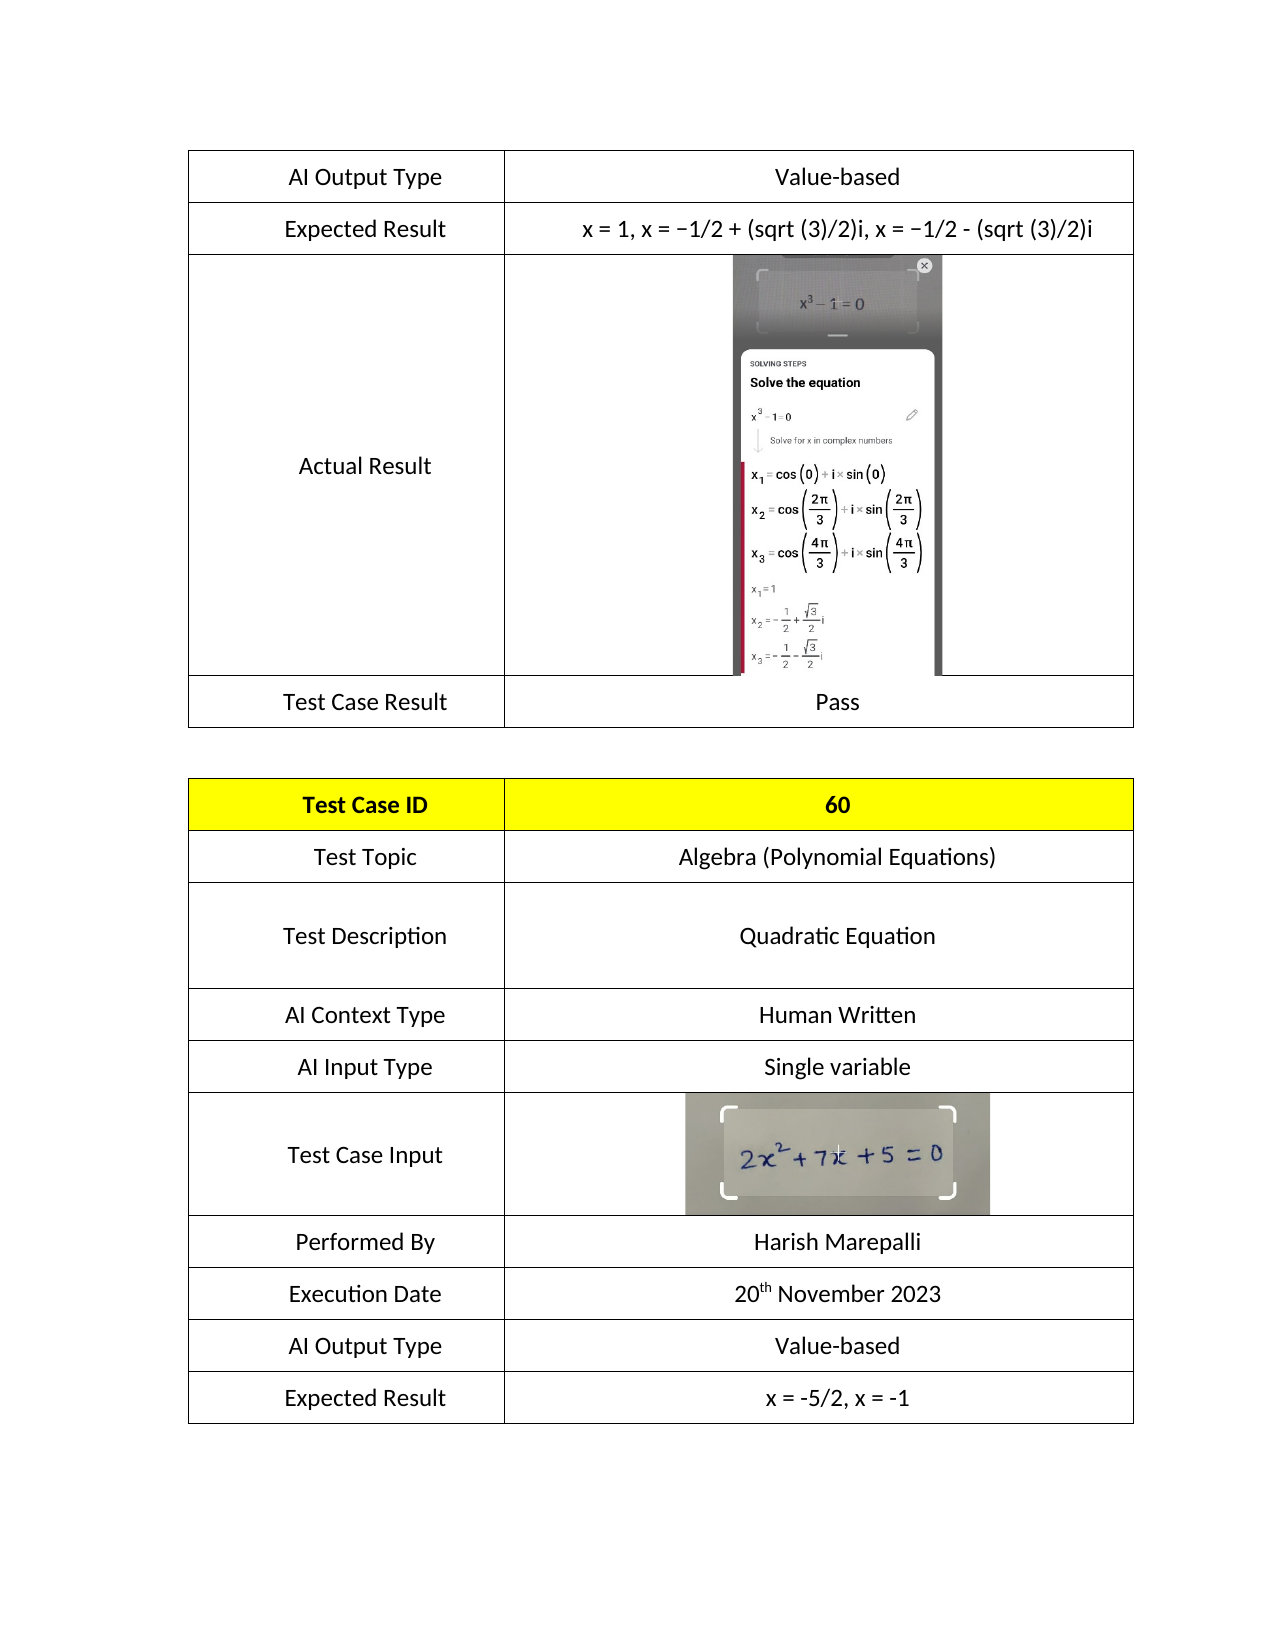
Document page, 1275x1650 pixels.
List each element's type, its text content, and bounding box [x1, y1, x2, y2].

table_cell [505, 255, 732, 675]
table_cell Expected Result [189, 1372, 504, 1423]
table_cell Test Topic [189, 831, 504, 882]
table_header Test Case ID [189, 779, 504, 830]
table_cell Pass [505, 676, 1133, 727]
table_cell x = -5/2, x = -1 [505, 1372, 1133, 1423]
table_cell Execution Date [189, 1268, 504, 1319]
table_cell AI Output Type [189, 1320, 504, 1371]
table_cell Test Case Input [189, 1093, 504, 1215]
table_cell Test Description [189, 883, 504, 988]
table_cell Performed By [189, 1216, 504, 1267]
table_cell AI Context Type [189, 989, 504, 1040]
table_cell Expected Result [189, 203, 504, 254]
table_cell Value-based [505, 151, 1133, 202]
table_cell Quadratic Equation [505, 883, 1133, 988]
table_cell [990, 1093, 1133, 1215]
picture [685, 1093, 990, 1215]
picture [732, 255, 943, 676]
table_cell 20th November 2023 [505, 1268, 1133, 1319]
table_cell [943, 255, 1133, 675]
table_cell Single variable [505, 1041, 1133, 1092]
table_cell Value-based [505, 1320, 1133, 1371]
table_cell Harish Marepalli [505, 1216, 1133, 1267]
table_cell AI Input Type [189, 1041, 504, 1092]
table_cell [505, 1093, 685, 1215]
table_cell Test Case Result [189, 676, 504, 727]
table_cell Actual Result [189, 255, 504, 675]
table_cell AI Output Type [189, 151, 504, 202]
table_cell Human Written [505, 989, 1133, 1040]
table_header 60 [505, 779, 1133, 830]
table_cell x = 1, x = −1/2 + (sqrt (3)/2)i, x = −1/2 - (sqrt (3)/2)i [505, 203, 1133, 254]
table_cell Algebra (Polynomial Equations) [505, 831, 1133, 882]
